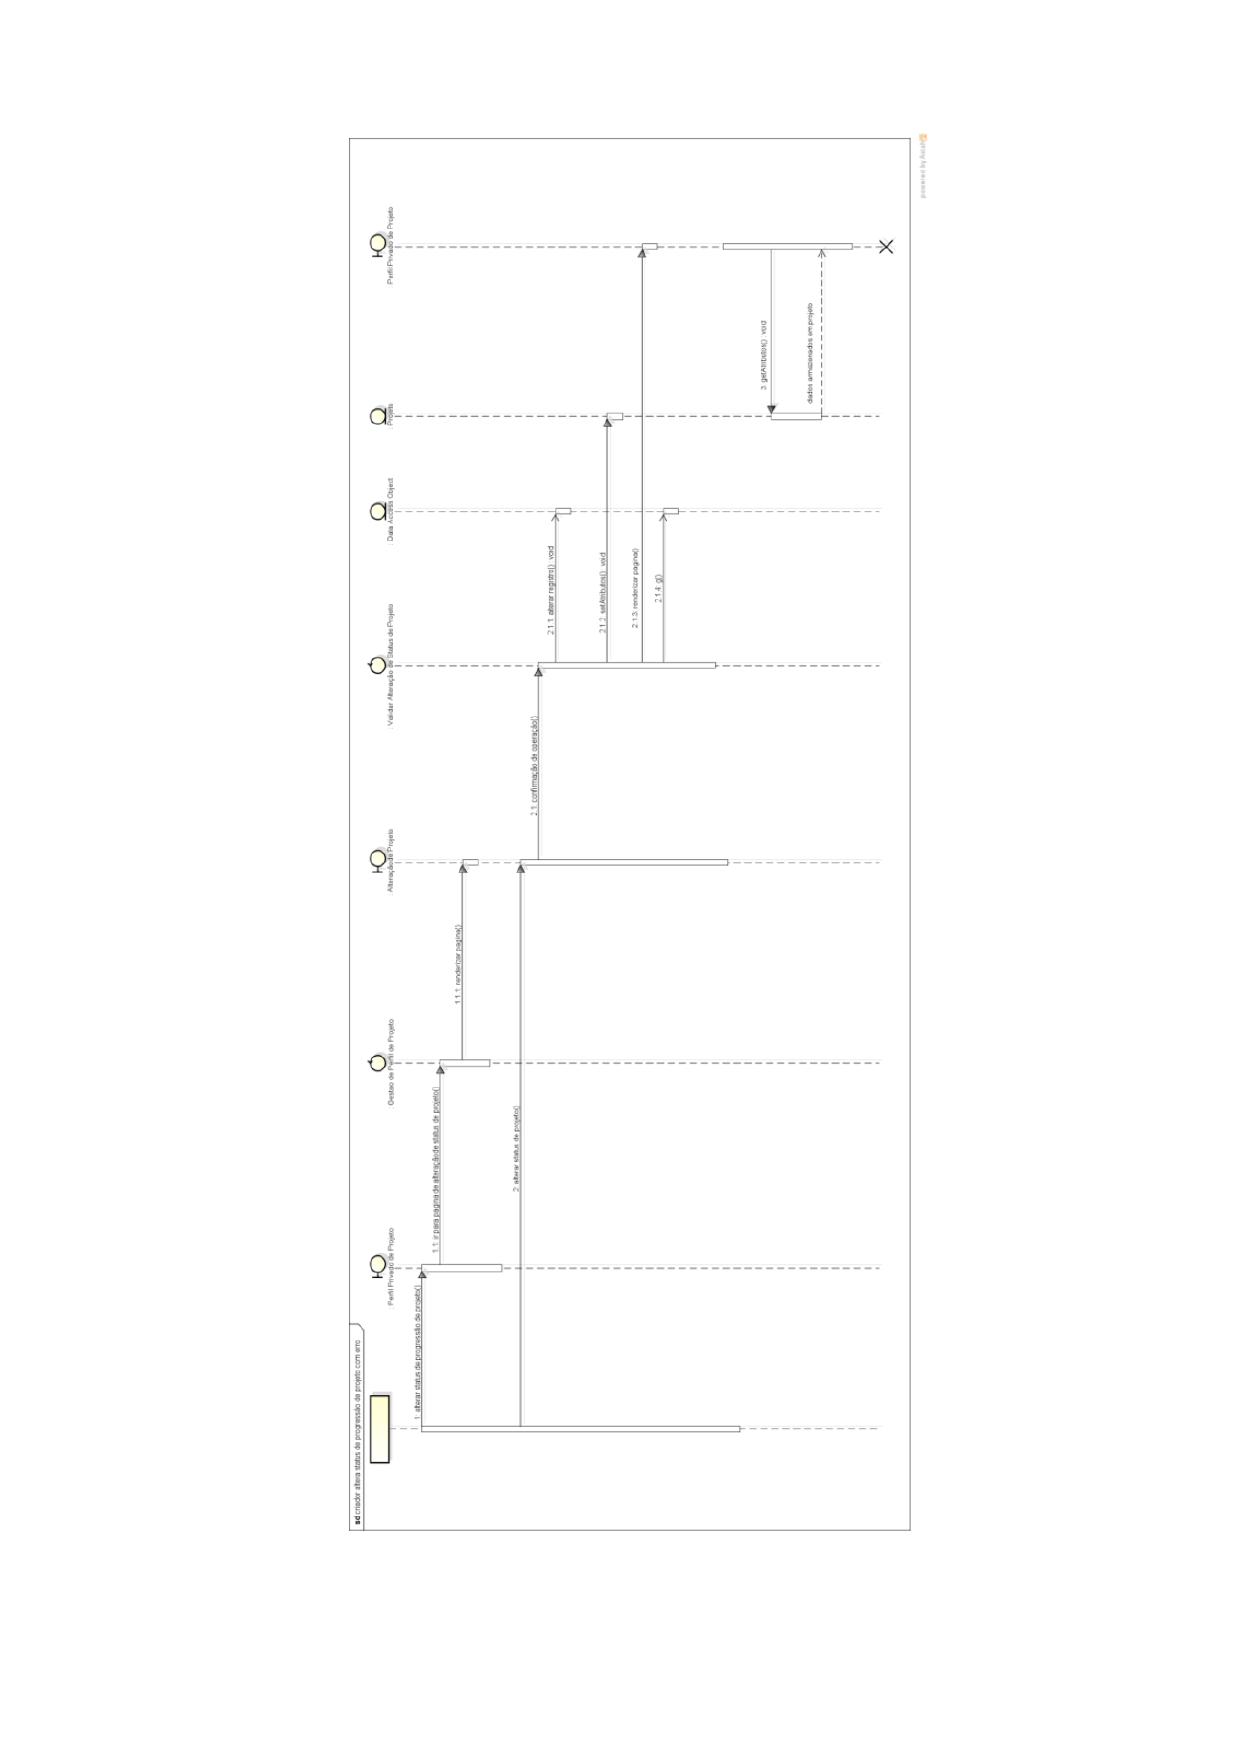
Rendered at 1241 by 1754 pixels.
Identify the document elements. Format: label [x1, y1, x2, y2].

picture [343, 133, 928, 1535]
